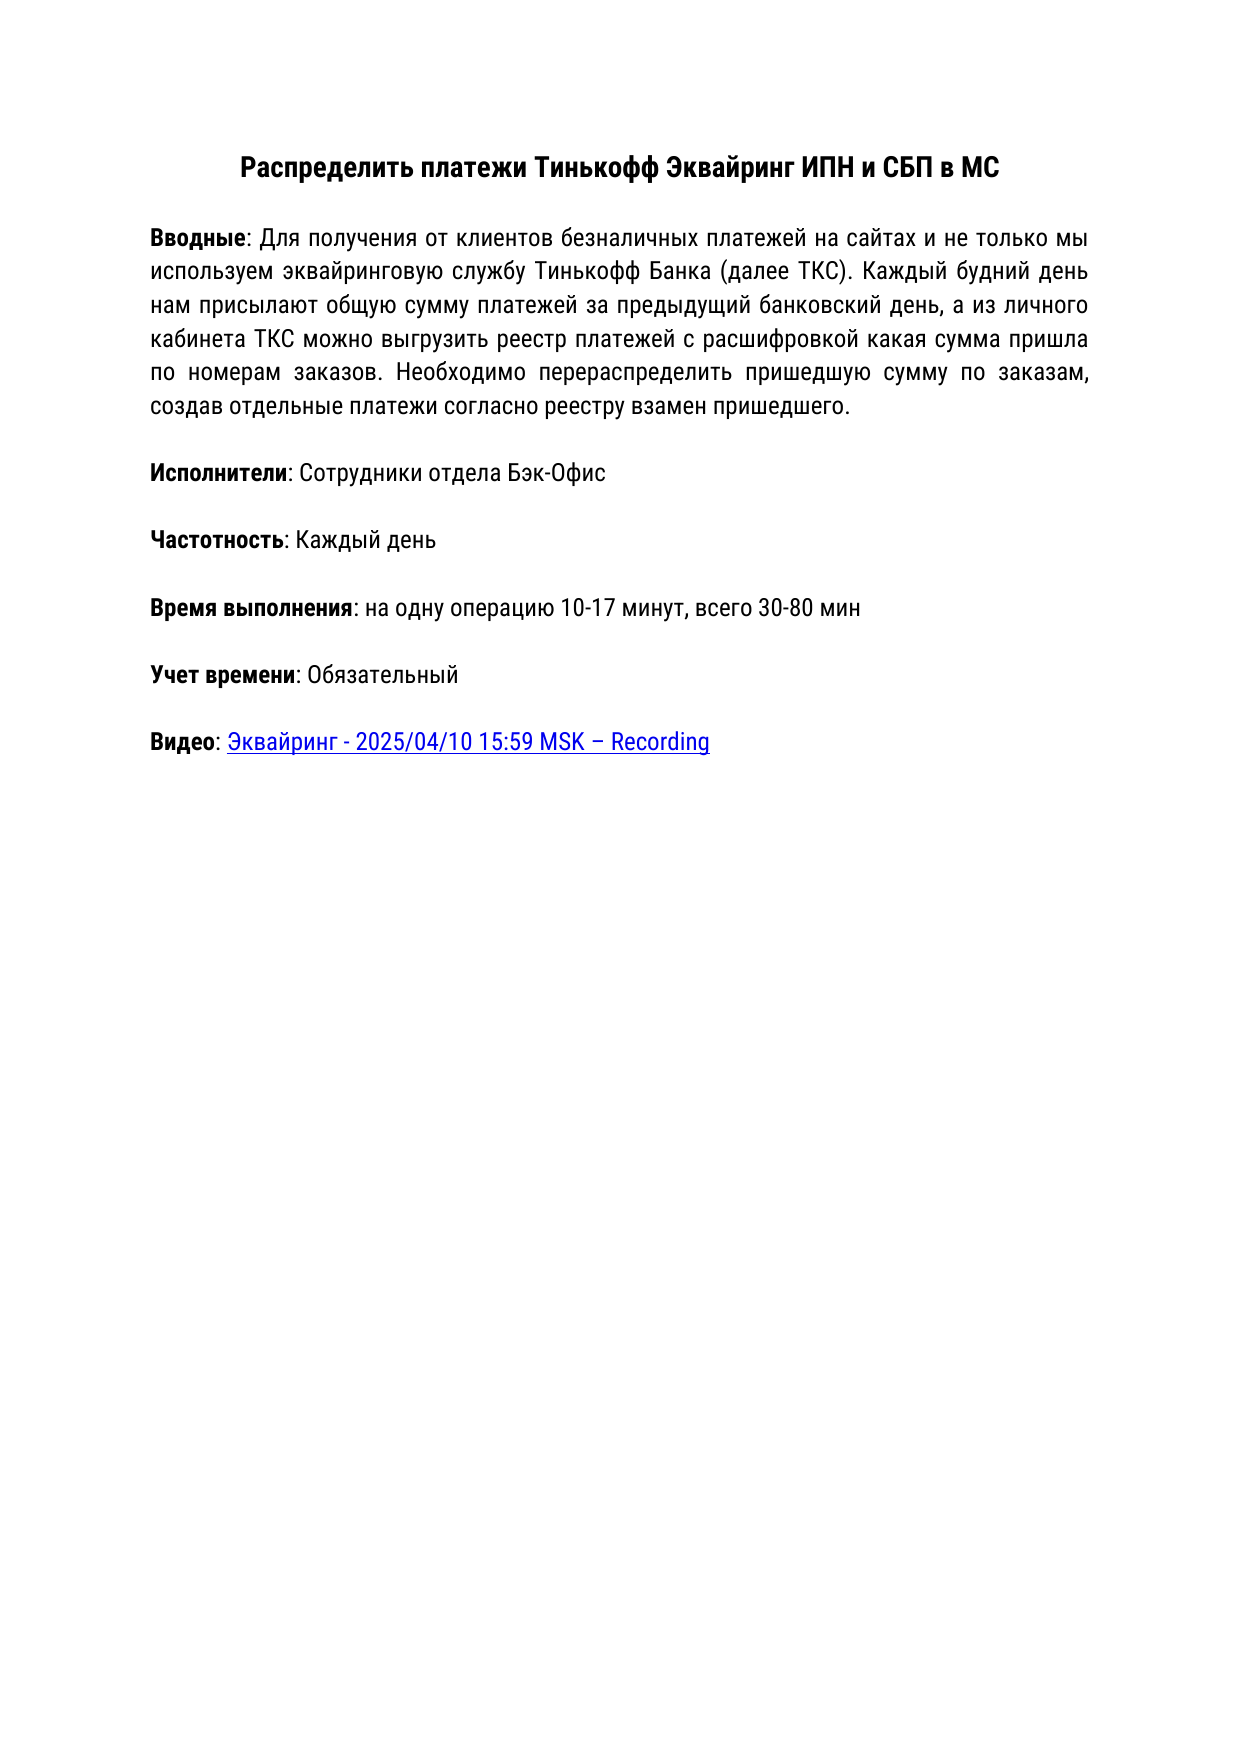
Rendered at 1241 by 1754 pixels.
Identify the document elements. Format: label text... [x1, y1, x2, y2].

text Исполнители: Сотрудники отдела Бэк-Офис [150, 458, 1090, 488]
text Частотность: Каждый день [150, 526, 1090, 555]
text Видео: Эквайринг - 2025/04/10 15:59 MSK – Recording [150, 728, 1090, 757]
text Время выполнения: на одну операцию 10-17 минут, всего 30-80 мин [150, 593, 1090, 622]
text Распределить платежи Тинькофф Эквайринг ИПН и СБП в МС [150, 150, 1090, 184]
text Учет времени: Обязательный [150, 660, 1090, 689]
text Вводные: Для получения от клиентов безналичных платежей на сайтах и не только мы используем эквайринговую службу Тинькофф Банка (далее ТКС). Каждый будний день нам присылают общую сумму платежей за предыдущий банковский день, а из личного кабинета ТКС можно выгрузить реестр платежей с расшифровкой какая сумма пришла по номерам заказов. Необходимо перераспределить пришедшую сумму по заказам, создав отдельные платежи согласно реестру взамен пришедшего. [150, 223, 1090, 420]
